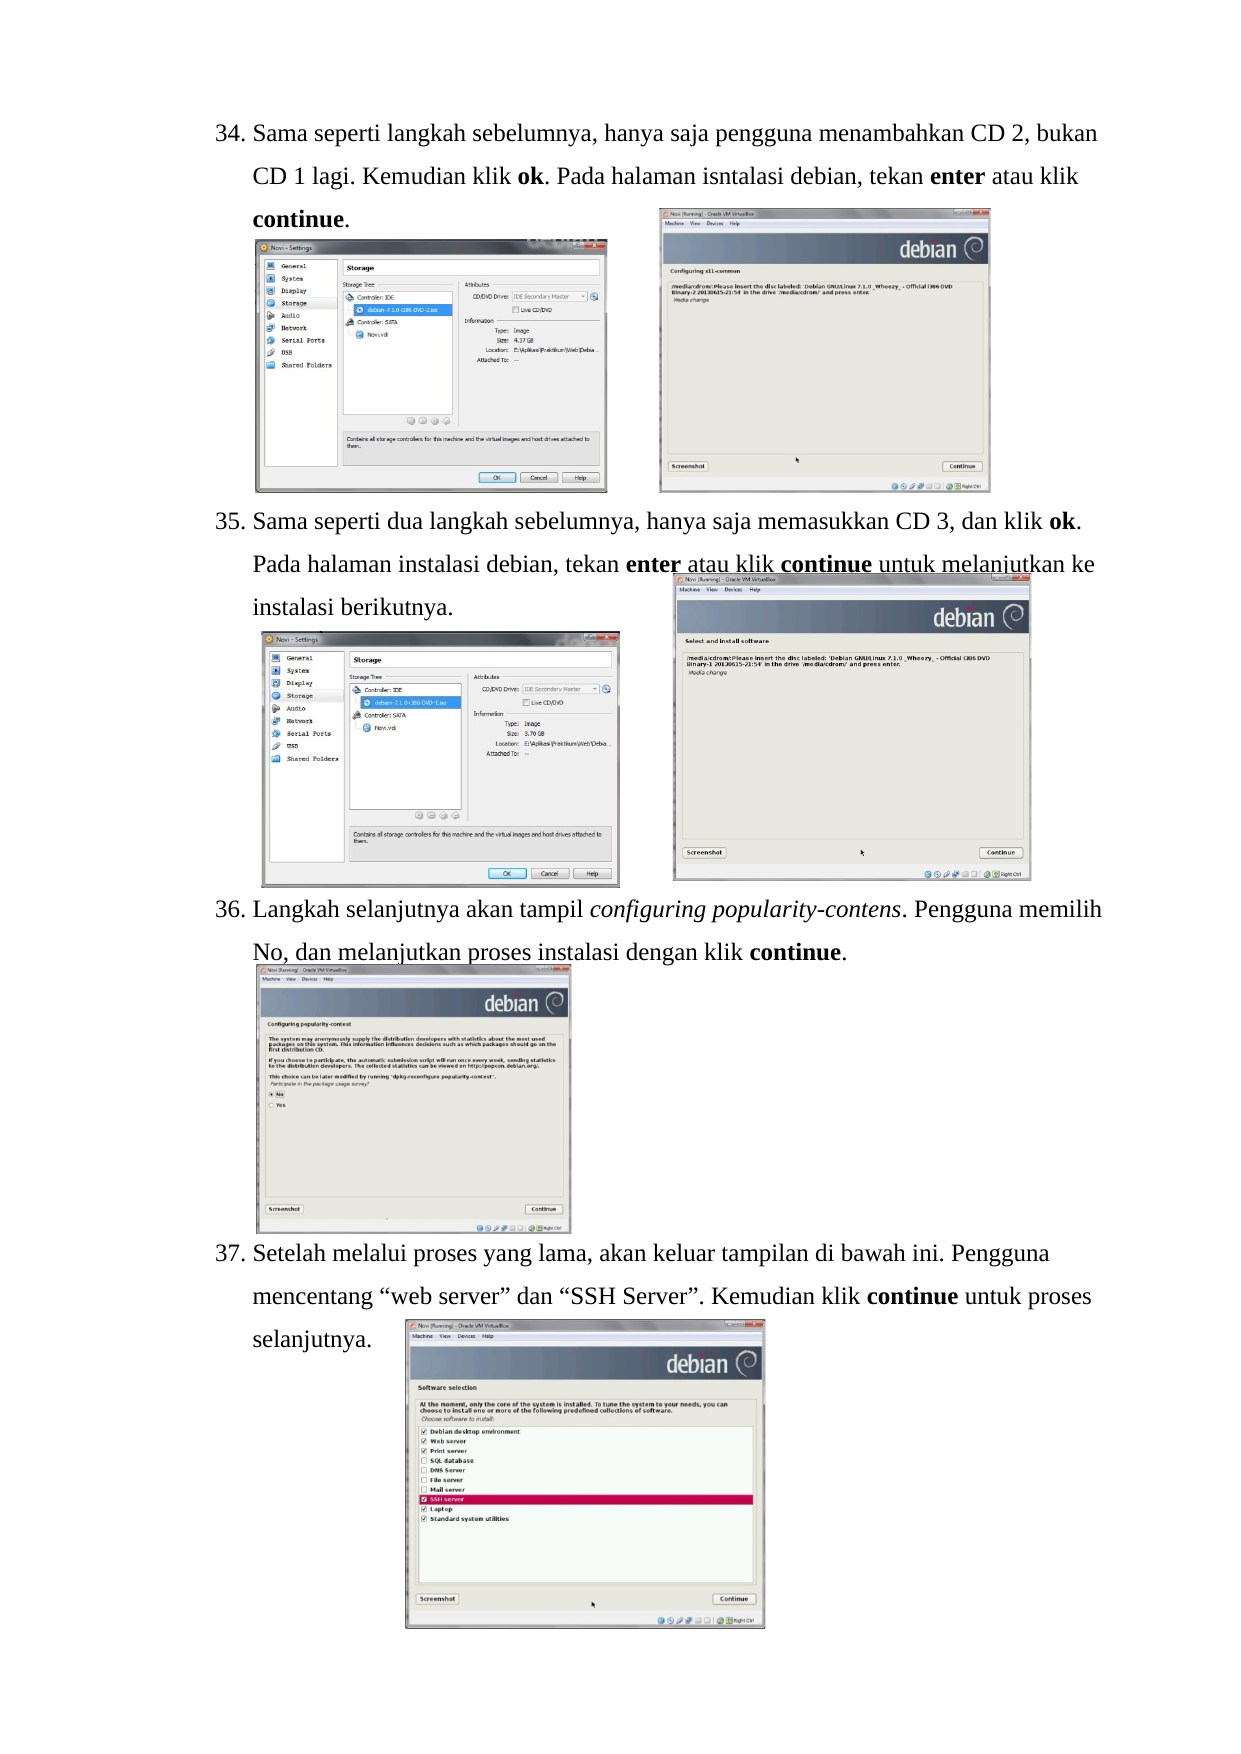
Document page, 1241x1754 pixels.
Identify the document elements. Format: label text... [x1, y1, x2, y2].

picture [659, 208, 991, 493]
list Sama seperti langkah sebelumnya, hanya saja pengguna menambahkan CD 2, bukan CD 1 lagi. Kemudian klik ok. Pada halaman isntalasi debian, tekan enter atau klik continue. [215, 118, 1122, 233]
picture [405, 1319, 766, 1629]
list Sama seperti dua langkah sebelumnya, hanya saja memasukkan CD 3, dan klik ok. Pada halaman instalasi debian, tekan enter atau klik continue untuk melanjutkan ke instalasi berikutnya. [215, 506, 1122, 621]
list Langkah selanjutnya akan tampil configuring popularity-contens. Pengguna memilih No, dan melanjutkan proses instalasi dengan klik continue. [215, 894, 1122, 966]
picture [261, 631, 620, 888]
picture [672, 573, 1032, 881]
picture [255, 239, 608, 493]
list Setelah melalui proses yang lama, akan keluar tampilan di bawah ini. Pengguna mencentang “web server” dan “SSH Server”. Kemudian klik continue untuk proses selanjutnya. [215, 1238, 1122, 1353]
picture [256, 964, 572, 1234]
